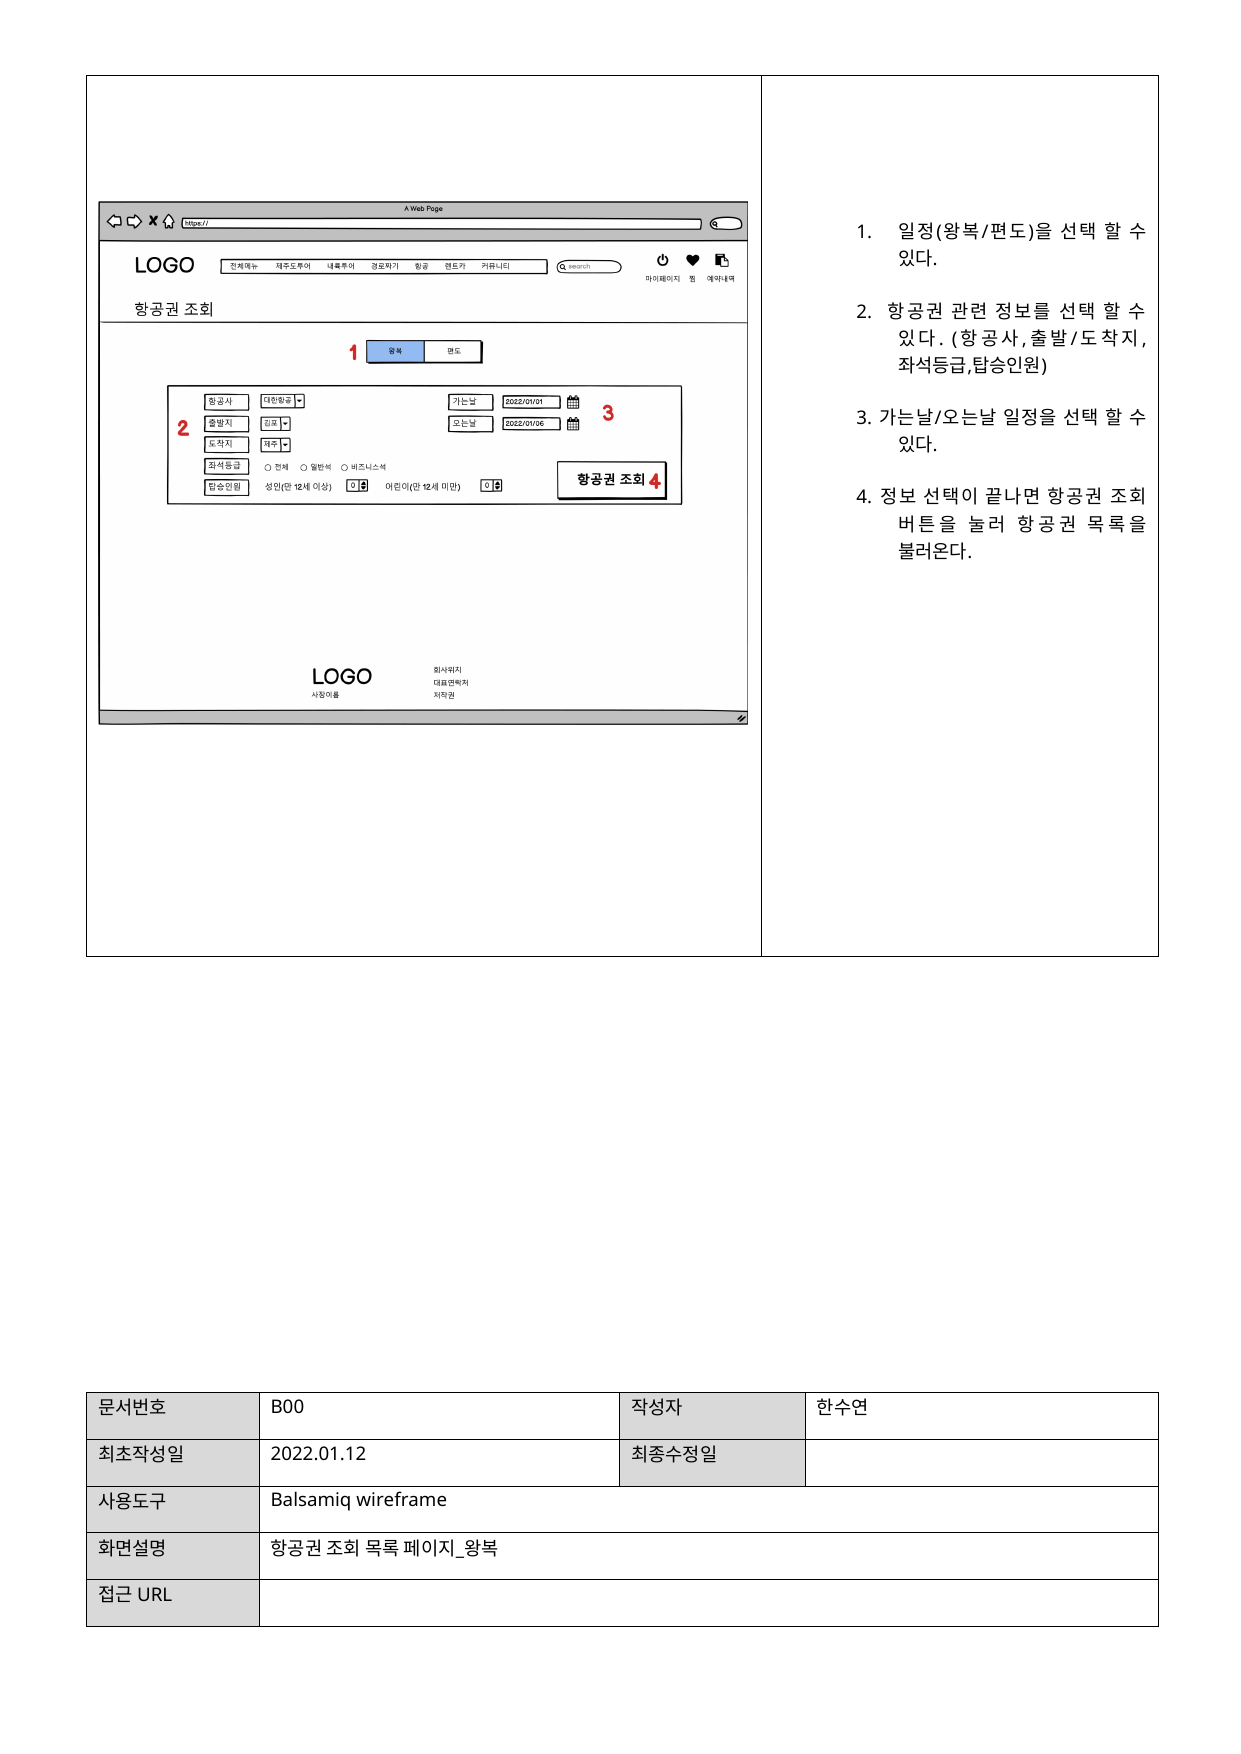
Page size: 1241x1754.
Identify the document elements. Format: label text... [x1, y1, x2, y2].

table_header 문서번호 [87, 1393, 259, 1439]
table_cell 최초작성일 [87, 1440, 259, 1486]
table_cell 1. 일정(왕복/편도)을 선택 할 수 있다. 2. 항공권 관련 정보를 선택 할 수 있다. (항공사,출발/도착지,좌석등급,탑승인원) 3. 가는날/오는날 일정을 선택 할 수 있다. 4. 정보 선택이 끝나면 항공권 조회 버튼을 눌러 항공권 목록을 불러온다. [762, 76, 1158, 956]
table_cell 접근 URL [87, 1580, 259, 1626]
table_cell 화면설명 [87, 1533, 259, 1579]
table_cell [87, 76, 761, 956]
table_cell [806, 1440, 1158, 1486]
table_header 한수연 [806, 1393, 1158, 1439]
table_header 작성자 [620, 1393, 805, 1439]
table_cell 2022.01.12 [260, 1440, 619, 1486]
table_cell [260, 1580, 1158, 1626]
picture [98, 201, 748, 725]
table_cell Balsamiq wireframe [260, 1487, 1158, 1532]
table_header B00 [260, 1393, 619, 1439]
table_cell 사용도구 [87, 1487, 259, 1532]
table_cell 최종수정일 [620, 1440, 805, 1486]
table_cell 항공권 조회 목록 페이지_왕복 [260, 1533, 1158, 1579]
